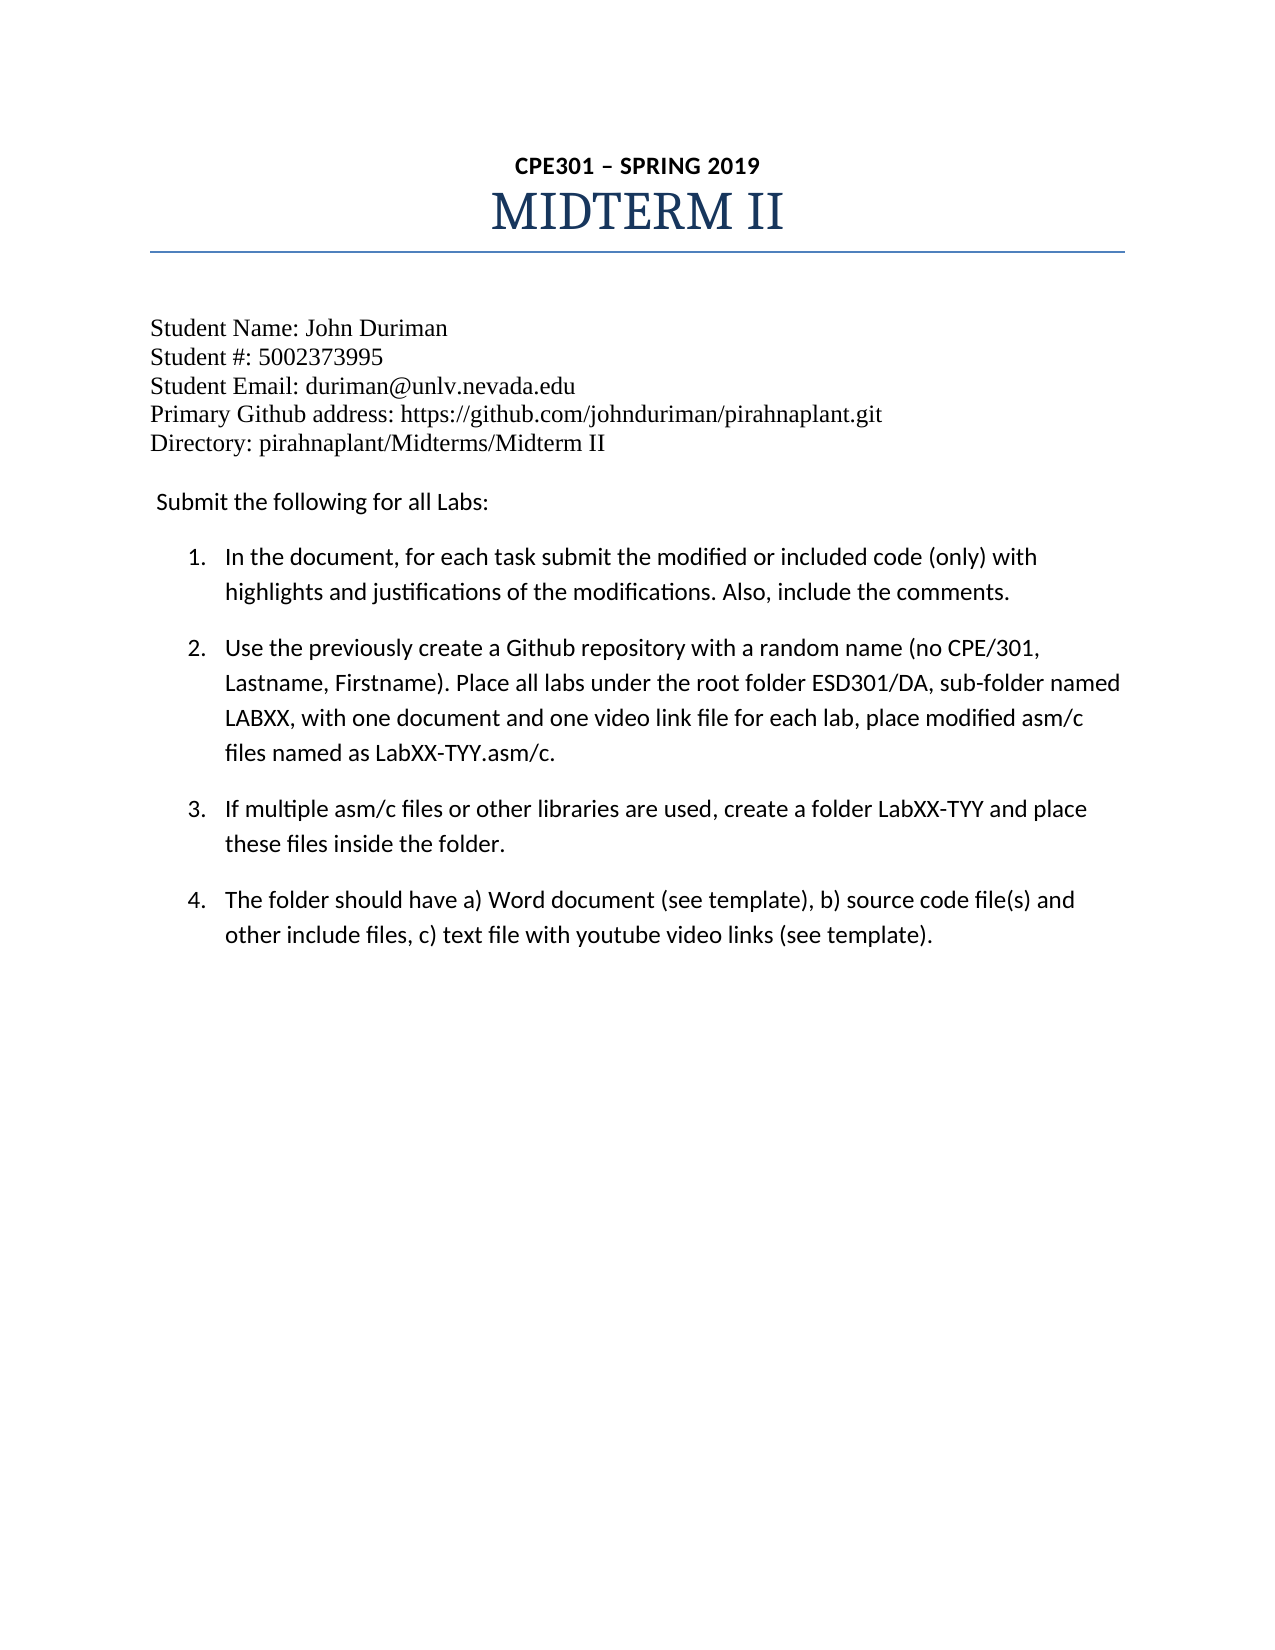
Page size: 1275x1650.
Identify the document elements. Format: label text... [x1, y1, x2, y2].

text Student Name: John Duriman [150, 313, 1125, 342]
text Submit the following for all Labs: [150, 486, 1125, 516]
text CPE301 – SPRING 2019 [150, 150, 1125, 181]
list Use the previously create a Github repository with a random name (no CPE/301, Lastname, Firstname). Place all labs under the root folder ESD301/DA, sub-folder named LABXX, with one document and one video link file for each lab, place modified asm/c files named as LabXX-TYY.asm/c. [187, 632, 1125, 768]
list In the document, for each task submit the modified or included code (only) with highlights and justifications of the modifications. Also, include the comments. [187, 542, 1125, 607]
text Student Email: duriman@unlv.nevada.edu [150, 371, 1125, 399]
text Primary Github address: https://github.com/johnduriman/pirahnaplant.git [150, 399, 1125, 428]
list The folder should have a) Word document (see template), b) source code file(s) and other include files, c) text file with youtube video links (see template). [187, 884, 1125, 949]
text Student #: 5002373995 [150, 342, 1125, 371]
list If multiple asm/c files or other libraries are used, create a folder LabXX-TYY and place these files inside the folder. [187, 793, 1125, 859]
title MIDTERM II [150, 181, 1125, 251]
text Directory: pirahnaplant/Midterms/Midterm II [150, 428, 1125, 457]
